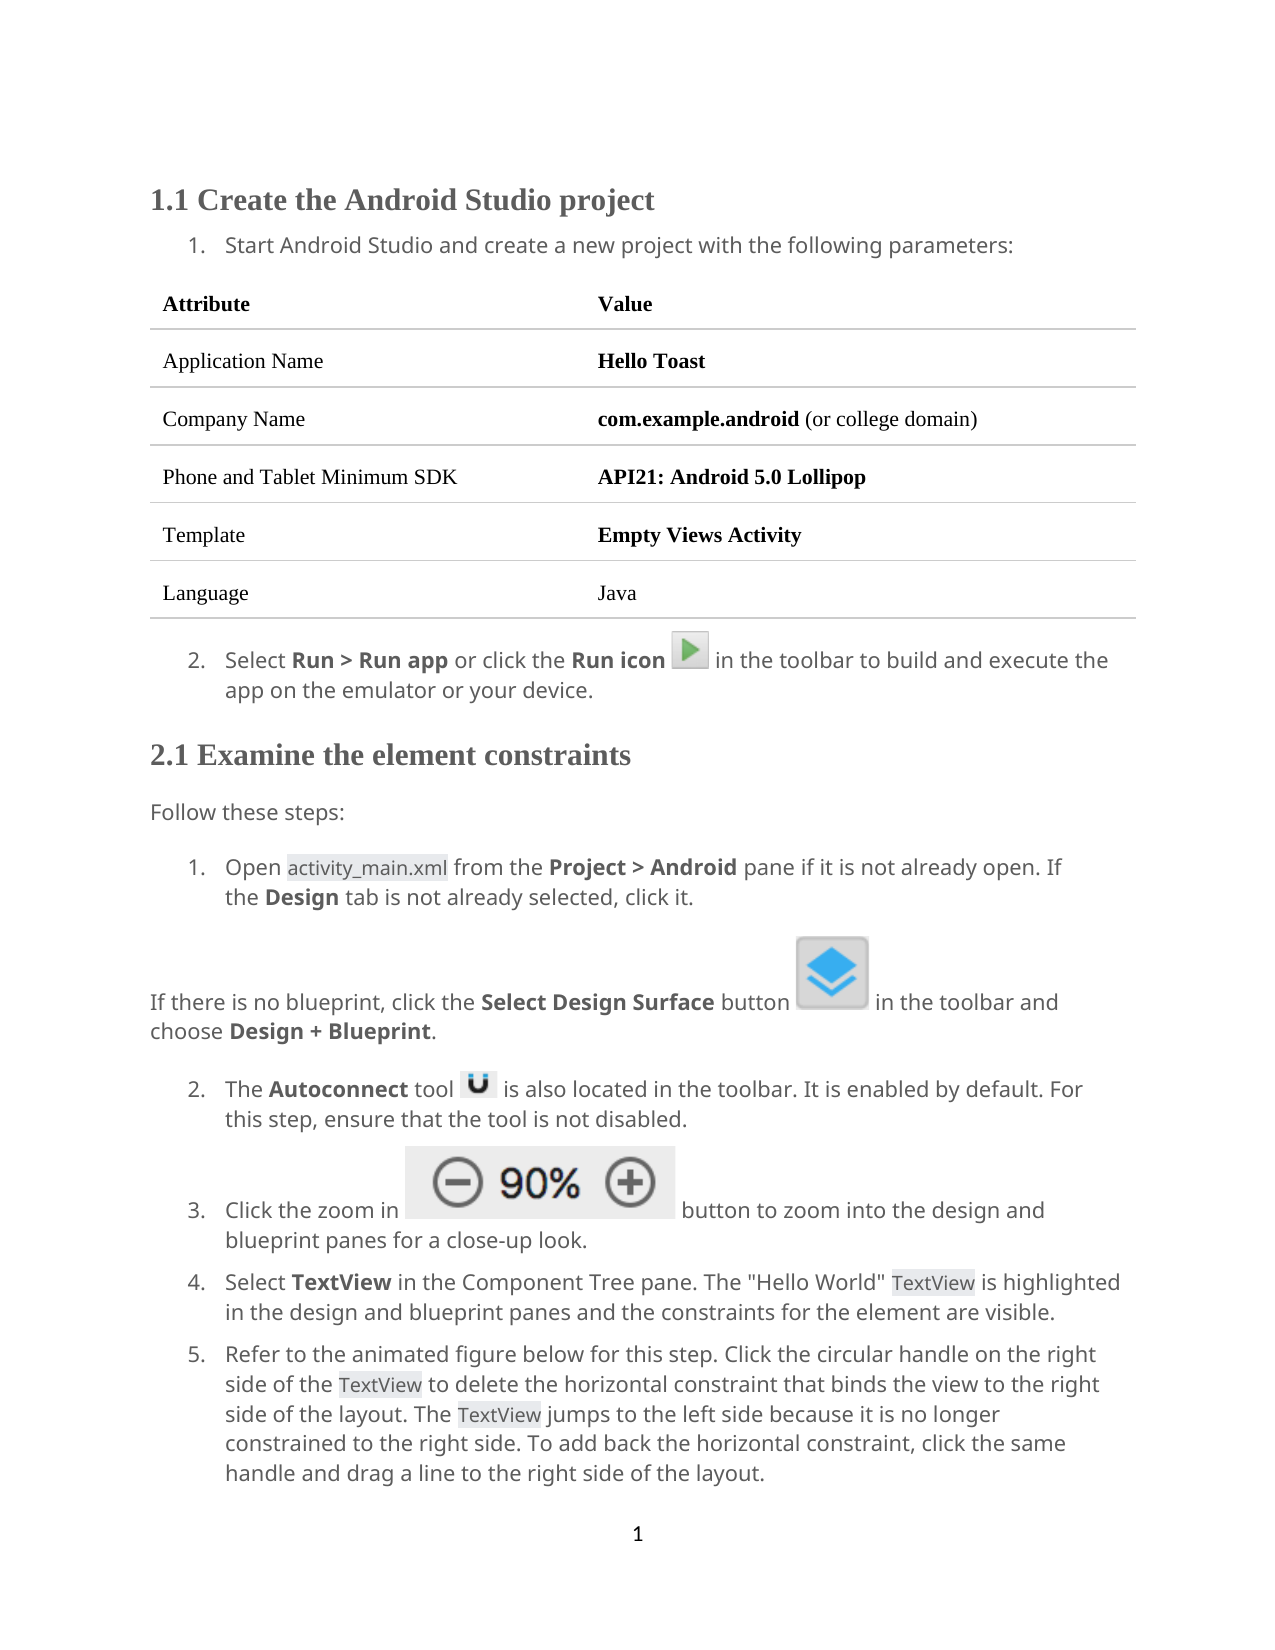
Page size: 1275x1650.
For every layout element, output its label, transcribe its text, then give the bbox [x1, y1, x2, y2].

table_cell Phone and Tablet Minimum SDK [150, 446, 585, 502]
table_cell Application Name [150, 330, 585, 386]
list Start Android Studio and create a new project with the following parameters: [187, 230, 1125, 259]
table_cell Java [585, 561, 1136, 617]
table_header Value [585, 272, 1136, 328]
text If there is no blueprint, click the Select Design Surface button in the toolbar and choose Design + Blueprint. [150, 937, 1125, 1046]
list The Autoconnect tool is also located in the toolbar. It is enabled by default. For this step, ensure that the tool is not disabled. [187, 1071, 1125, 1134]
text 1.1 Create the Android Studio project [150, 181, 1125, 217]
table_cell Language [150, 561, 585, 617]
table_cell Hello Toast [585, 330, 1136, 386]
table_cell com.example.android (or college domain) [585, 388, 1136, 444]
table_header Attribute [150, 272, 585, 328]
list Refer to the animated figure below for this step. Click the circular handle on the right side of the TextView to delete the horizontal constraint that binds the view to the right side of the layout. The TextView jumps to the left side because it is no longer constrained to the right side. To add back the horizontal constraint, click the same handle and drag a line to the right side of the layout. [187, 1339, 1125, 1488]
picture [405, 1146, 676, 1219]
text 2.1 Examine the element constraints [150, 736, 1125, 772]
text Follow these steps: [150, 797, 1125, 827]
list Click the zoom in button to zoom into the design and blueprint panes for a close-up look. [187, 1146, 1125, 1254]
table_cell API21: Android 5.0 Lollipop [585, 446, 1136, 502]
list Select Run > Run app or click the Run icon in the toolbar to build and execute the app on the emulator or your device. [187, 631, 1125, 705]
table_cell Template [150, 503, 585, 559]
picture [671, 631, 709, 669]
list Open activity_main.xml from the Project > Android pane if it is not already open. If the Design tab is not already selected, click it. [187, 852, 1125, 912]
table_cell Empty Views Activity [585, 503, 1136, 559]
table_cell Company Name [150, 388, 585, 444]
picture [795, 936, 870, 1010]
picture [460, 1071, 498, 1098]
list Select TextView in the Component Tree pane. The "Hello World" TextView is highlighted in the design and blueprint panes and the constraints for the element are visible. [187, 1267, 1125, 1326]
